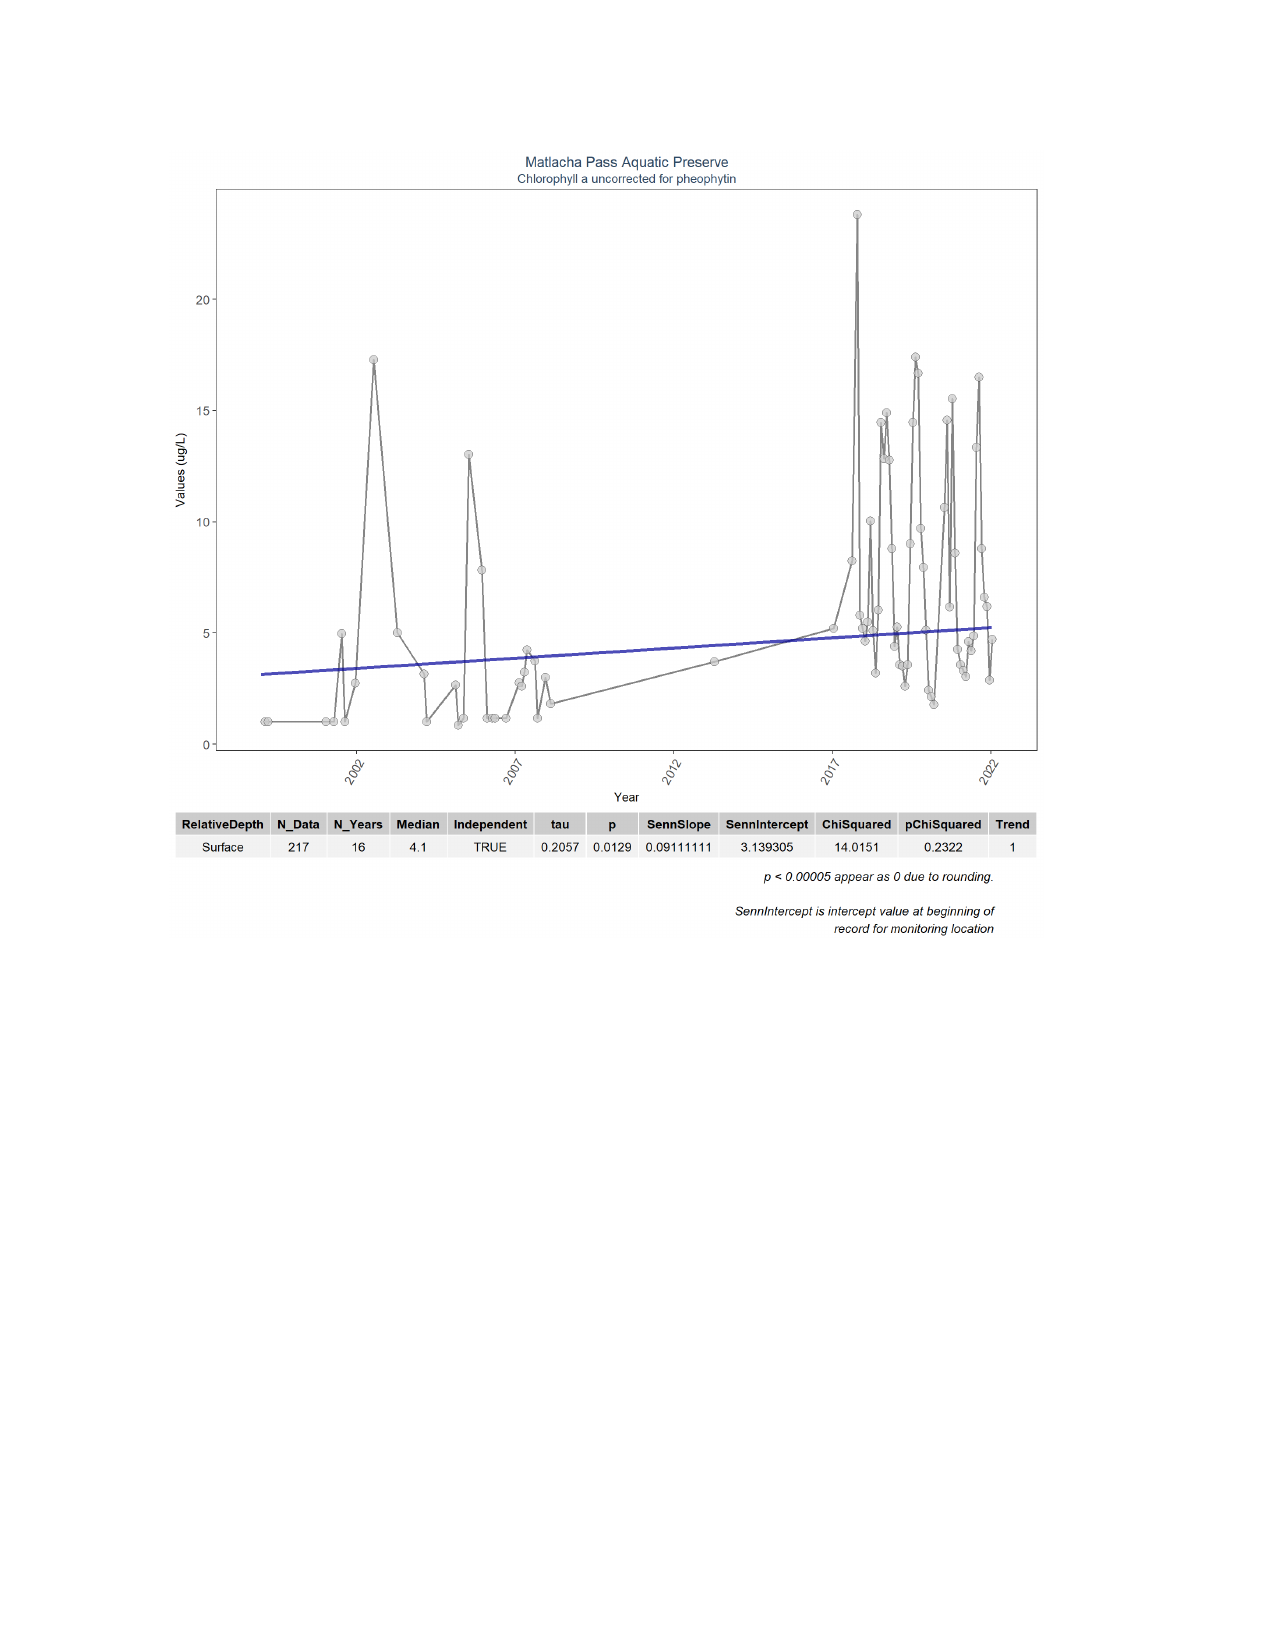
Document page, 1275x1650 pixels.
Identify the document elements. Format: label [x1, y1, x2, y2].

picture [168, 150, 1044, 938]
